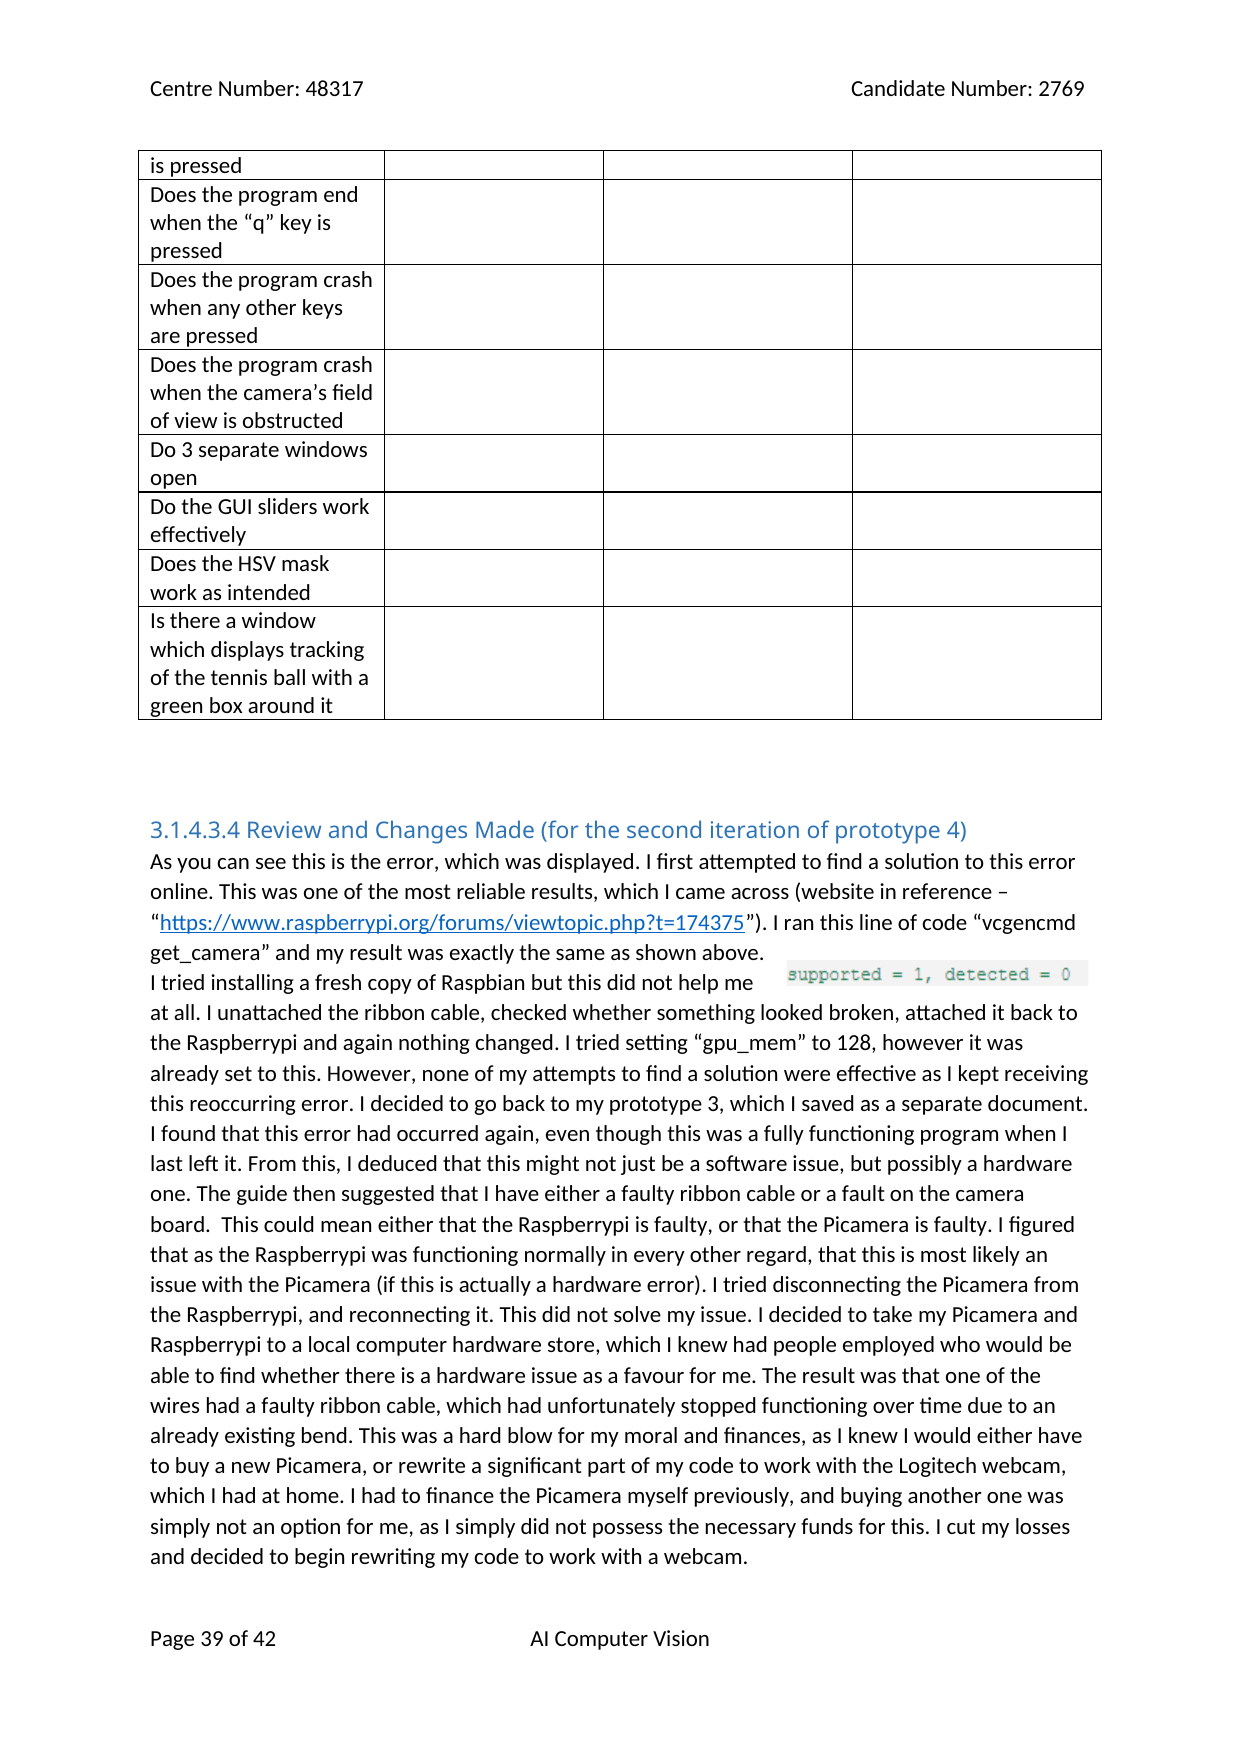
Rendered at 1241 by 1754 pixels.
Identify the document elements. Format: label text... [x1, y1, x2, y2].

table_cell [604, 180, 852, 264]
table_cell [385, 607, 603, 719]
table_cell [604, 350, 852, 434]
table_cell [853, 151, 1101, 179]
table_cell [853, 265, 1101, 349]
table_cell [604, 607, 852, 719]
table_cell [385, 180, 603, 264]
table_cell [853, 550, 1101, 606]
table_cell [604, 493, 852, 548]
table_cell [385, 550, 603, 606]
table_cell [604, 550, 852, 606]
table_cell Does the program crash when the camera’s field of view is obstructed [139, 350, 384, 434]
table_cell [385, 435, 603, 491]
table_cell [385, 151, 603, 179]
text As you can see this is the error, which was displayed. I first attempted to find a solution to this error online. This was one of the most reliable results, which I came across (website in reference – “https://www.raspberrypi.org/forums/viewtopic.php?t=174375”). I ran this line of code “vcgencmd get_camera” and my result was exactly the same as shown above. I tried installing a fresh copy of Raspbian but this did not help me at all. I unattached the ribbon cable, checked whether something looked broken, attached it back to the Raspberrypi and again nothing changed. I tried setting “gpu_mem” to 128, however it was already set to this. However, none of my attempts to find a solution were effective as I kept receiving this reoccurring error. I decided to go back to my prototype 3, which I saved as a separate document. I found that this error had occurred again, even though this was a fully functioning program when I last left it. From this, I deduced that this might not just be a software issue, but possibly a hardware one. The guide then suggested that I have either a faulty ribbon cable or a fault on the camera board. This could mean either that the Raspberrypi is faulty, or that the Picamera is faulty. I figured that as the Raspberrypi was functioning normally in every other regard, that this is most likely an issue with the Picamera (if this is actually a hardware error). I tried disconnecting the Picamera from the Raspberrypi, and reconnecting it. This did not solve my issue. I decided to take my Picamera and Raspberrypi to a local computer hardware store, which I knew had people employed who would be able to find whether there is a hardware issue as a favour for me. The result was that one of the wires had a faulty ribbon cable, which had unfortunately stopped functioning over time due to an already existing bend. This was a hard blow for my moral and finances, as I knew I would either have to buy a new Picamera, or rewrite a significant part of my code to work with the Logitech webcam, which I had at home. I had to finance the Picamera myself previously, and buying another one was simply not an option for me, as I simply did not possess the necessary funds for this. I cut my losses and decided to begin rewriting my code to work with a webcam. [150, 847, 1090, 1570]
table_cell [385, 265, 603, 349]
table_cell [385, 350, 603, 434]
table_cell [853, 350, 1101, 434]
table_cell [853, 180, 1101, 264]
table_cell Is there a window which displays tracking of the tennis ball with a green box around it [139, 607, 384, 719]
table_cell Does the program crash when any other keys are pressed [139, 265, 384, 349]
table_cell Do 3 separate windows open [139, 435, 384, 491]
table_cell Does the program end when the “q” key is pressed [139, 180, 384, 264]
subtitle 3.1.4.3.4 Review and Changes Made (for the second iteration of prototype 4) [150, 813, 1090, 845]
table_cell [385, 493, 603, 548]
table_cell [853, 435, 1101, 491]
table_cell [604, 435, 852, 491]
table_cell [853, 493, 1101, 548]
table_cell Does the HSV mask work as intended [139, 550, 384, 606]
table_cell [604, 265, 852, 349]
table_cell [853, 607, 1101, 719]
table_cell Do the GUI sliders work effectively [139, 493, 384, 548]
table_cell [604, 151, 852, 179]
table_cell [139, 151, 384, 179]
